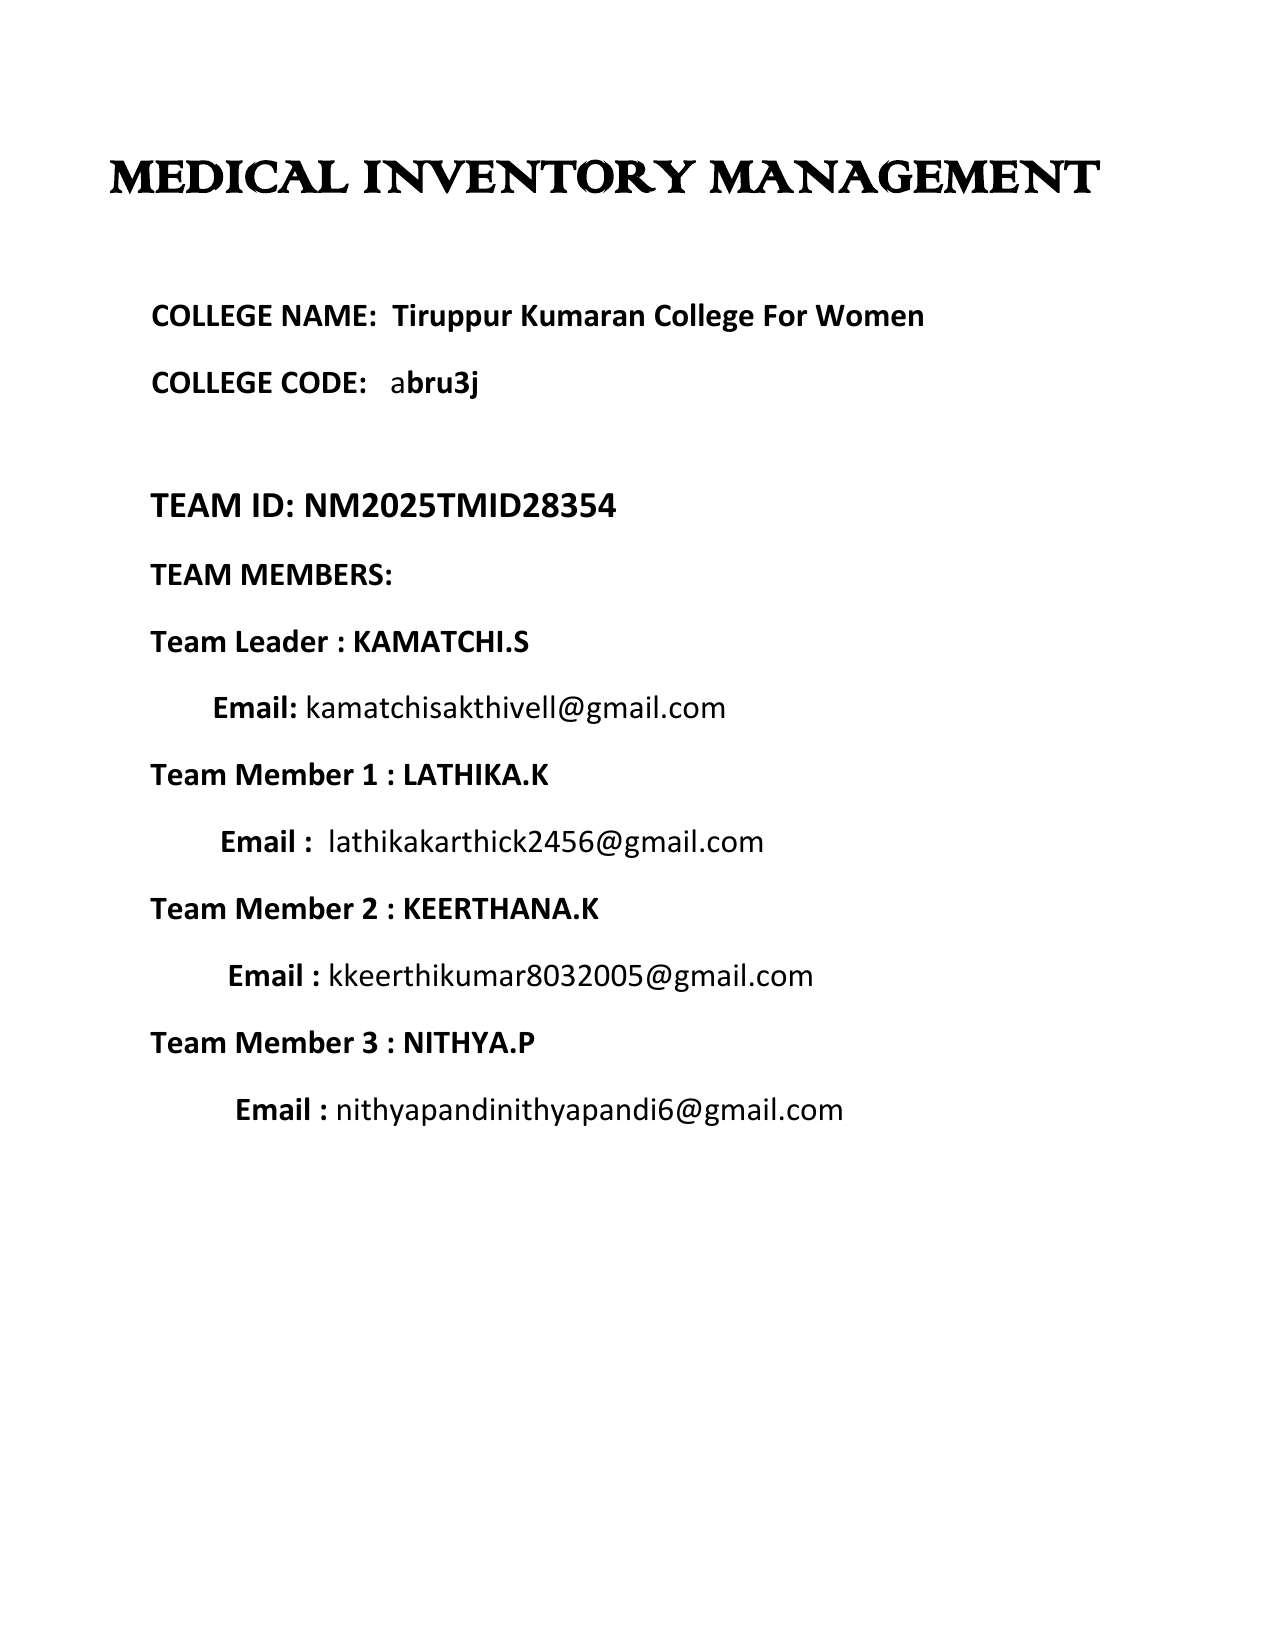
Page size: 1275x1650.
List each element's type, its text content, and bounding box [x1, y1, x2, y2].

text TEAM MEMBERS: [150, 553, 1211, 593]
text Team Member 3 : NITHYA.P [150, 1021, 1211, 1062]
text Email: kamatchisakthivell@gmail.com [152, 686, 1211, 727]
text Team Leader : KAMATCHI.S [150, 619, 1211, 660]
text Email : nithyapandinithyapandi6@gmail.com [152, 1088, 1211, 1128]
text TEAM ID: NM2025TMID28354 [150, 481, 1211, 527]
text COLLEGE NAME: Tiruppur Kumaran College For Women [151, 294, 1211, 335]
text Email : lathikakarthick2456@gmail.com [152, 820, 1211, 861]
text COLLEGE CODE: abru3j [151, 361, 1211, 402]
text Email : kkeerthikumar8032005@gmail.com [152, 954, 1211, 995]
text MEDICAL INVENTORY MANAGEMENT [0, 150, 1211, 212]
text Team Member 2 : KEERTHANA.K [150, 887, 1211, 928]
text Team Member 1 : LATHIKA.K [150, 753, 1211, 794]
